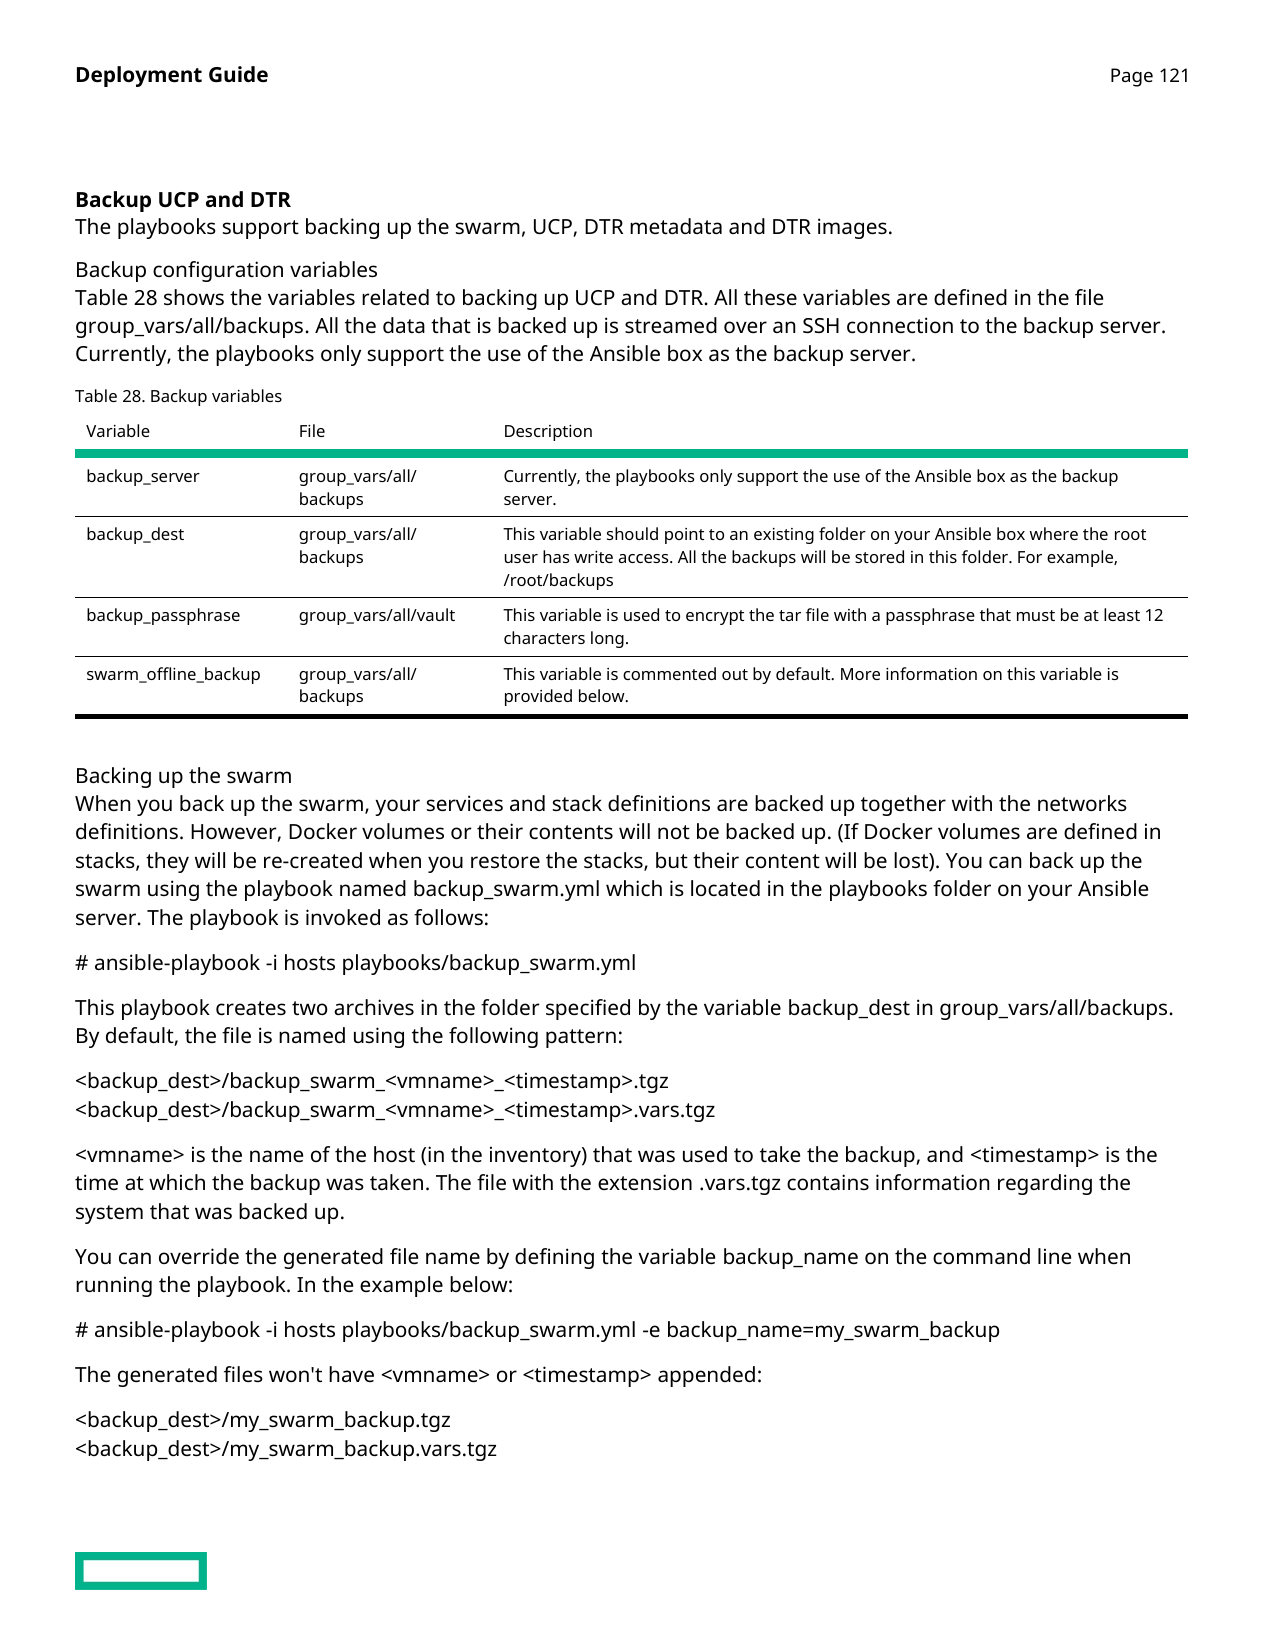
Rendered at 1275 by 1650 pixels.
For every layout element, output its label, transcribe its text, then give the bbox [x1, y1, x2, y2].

text # ansible-playbook -i hosts playbooks/backup_swarm.yml [75, 948, 1200, 976]
table_cell This variable is used to encrypt the tar file with a passphrase that must be at least 12 characters long. [492, 598, 1187, 656]
subtitle Backing up the swarm [75, 764, 1200, 789]
text You can override the generated file name by defining the variable backup_name on the command line when running the playbook. In the example below: [75, 1242, 1200, 1299]
table_cell group_vars/all/vault [288, 598, 492, 656]
text <vmname> is the name of the host (in the inventory) that was used to take the backup, and <timestamp> is the time at which the backup was taken. The file with the extension .vars.tgz contains information regarding the system that was backed up. [75, 1140, 1200, 1225]
table_header Variable [75, 414, 287, 449]
subtitle Backup configuration variables [75, 258, 1200, 283]
text The generated files won't have <vmname> or <timestamp> appended: [75, 1361, 1200, 1389]
text This playbook creates two archives in the folder specified by the variable backup_dest in group_vars/all/backups. By default, the file is named using the following pattern: [75, 993, 1200, 1050]
text # ansible-playbook -i hosts playbooks/backup_swarm.yml -e backup_name=my_swarm_backup [75, 1315, 1200, 1344]
text When you back up the swarm, your services and stack definitions are backed up together with the networks definitions. However, Docker volumes or their contents will not be backed up. (If Docker volumes are defined in stacks, they will be re-created when you restore the stacks, but their content will be lost). You can back up the swarm using the playbook named backup_swarm.yml which is located in the playbooks folder on your Ansible server. The playbook is invoked as follows: [75, 789, 1200, 931]
text <backup_dest>/backup_swarm_<vmname>_<timestamp>.tgz <backup_dest>/backup_swarm_<vmname>_<timestamp>.vars.tgz [75, 1066, 1200, 1123]
table_cell backup_server [75, 458, 287, 516]
table_cell backup_passphrase [75, 598, 287, 656]
table_header File [288, 414, 492, 449]
text <backup_dest>/my_swarm_backup.tgz <backup_dest>/my_swarm_backup.vars.tgz [75, 1406, 1200, 1462]
subtitle Backup UCP and DTR [75, 187, 1200, 212]
table_cell group_vars/all/backups [288, 517, 492, 597]
table_cell Currently, the playbooks only support the use of the Ansible box as the backup server. [492, 458, 1187, 516]
table_cell This variable is commented out by default. More information on this variable is provided below. [492, 657, 1187, 714]
table_cell swarm_offline_backup [75, 657, 287, 714]
table_cell This variable should point to an existing folder on your Ansible box where the root user has write access. All the backups will be stored in this folder. For example, /root/backups [492, 517, 1187, 597]
text The playbooks support backing up the swarm, UCP, DTR metadata and DTR images. [75, 212, 1200, 241]
text Table 28 shows the variables related to backing up UCP and DTR. All these variables are defined in the file group_vars/all/backups. All the data that is backed up is streamed over an SSH connection to the backup server. Currently, the playbooks only support the use of the Ansible box as the backup server. [75, 283, 1200, 368]
table_cell group_vars/all/backups [288, 458, 492, 516]
picture [75, 1552, 207, 1590]
table_cell backup_dest [75, 517, 287, 597]
table_header Description [492, 414, 1187, 449]
table_cell group_vars/all/backups [288, 657, 492, 714]
text Table 28. Backup variables [75, 384, 1200, 407]
